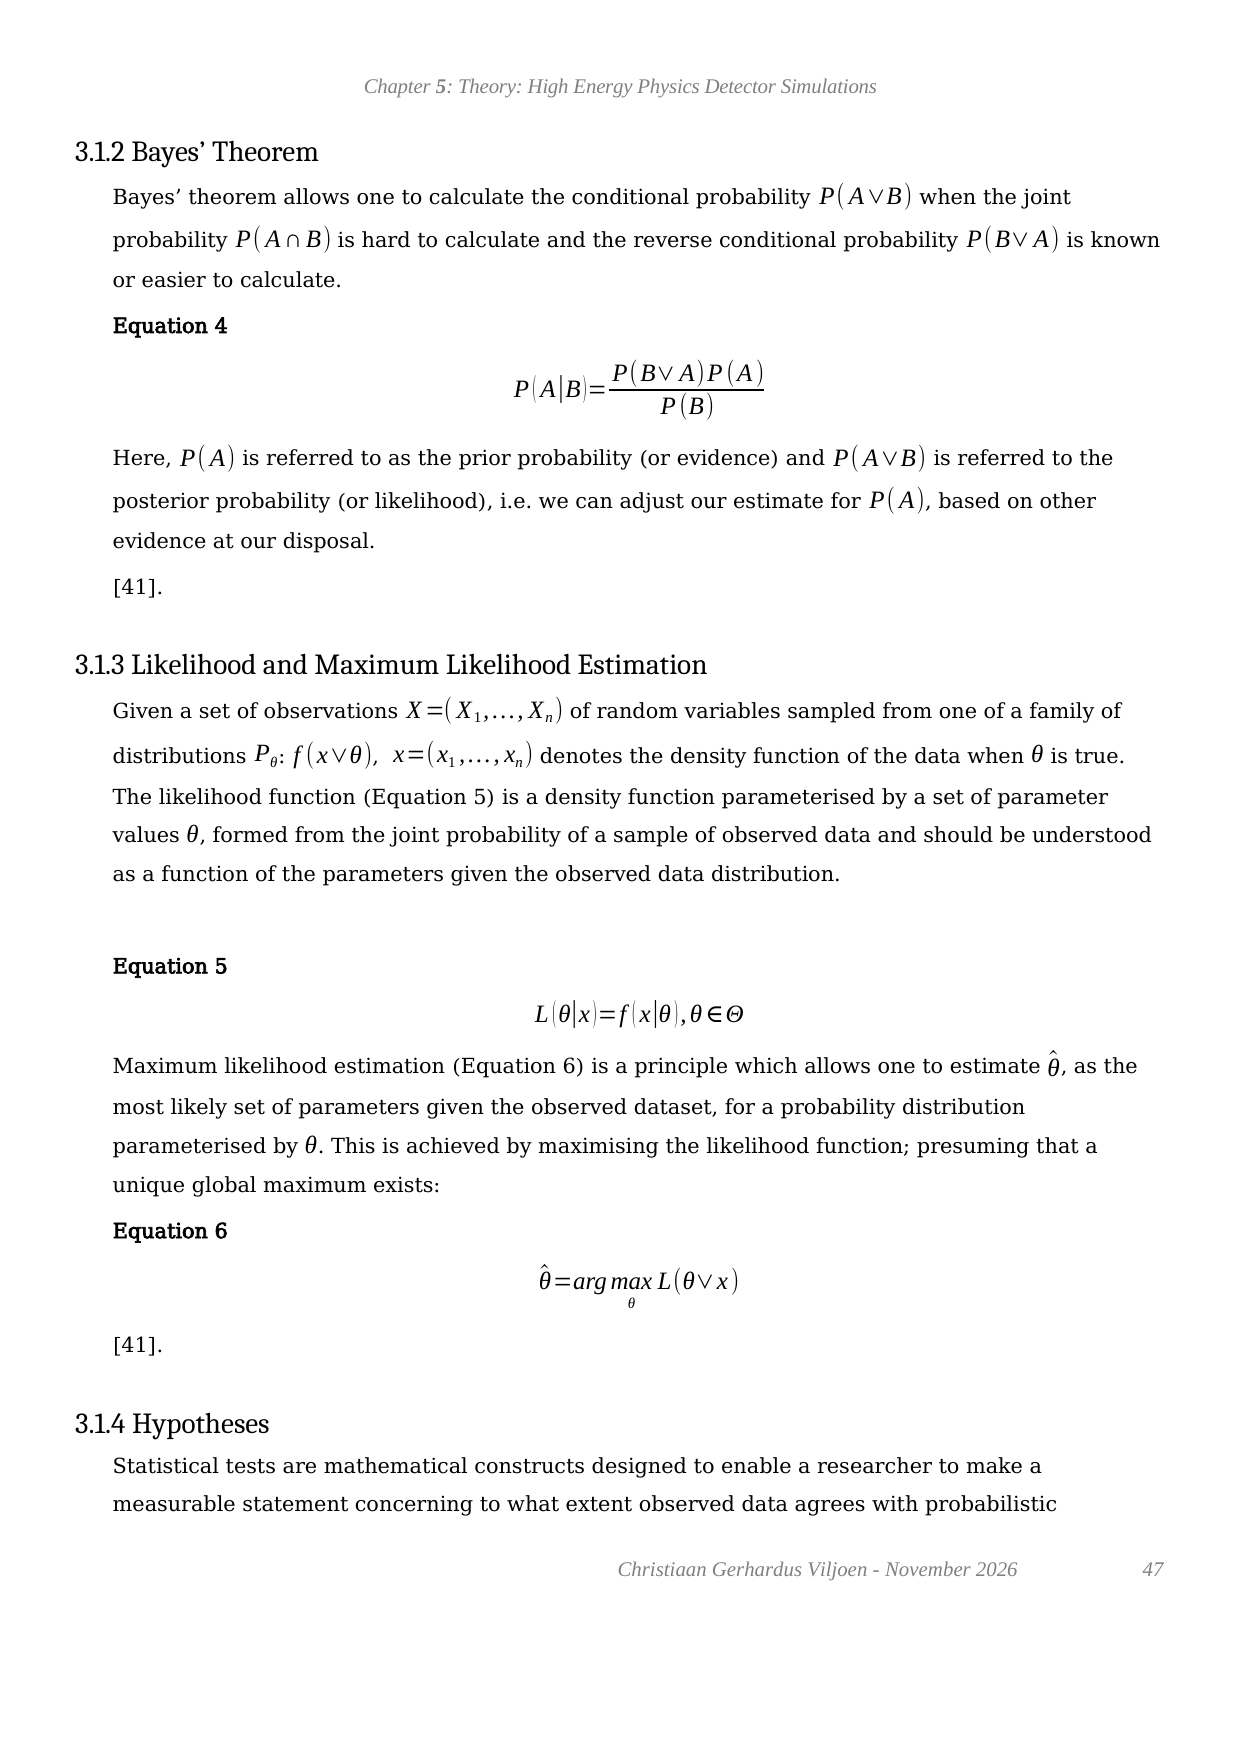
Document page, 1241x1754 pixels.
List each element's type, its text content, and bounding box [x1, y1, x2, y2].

text Given a set of observations of random variables sampled from one of a family of distributions : , denotes the density function of the data when is true. The likelihood function (Equation 5) is a density function parameterised by a set of parameter values , formed from the joint probability of a sample of observed data and should be understood as a function of the parameters given the observed data distribution. [112, 694, 1165, 886]
subtitle Hypotheses [75, 1407, 1165, 1441]
text Equation 5 [112, 953, 1165, 978]
text . [112, 1332, 1165, 1357]
text Equation 6 [112, 1217, 1165, 1242]
subtitle Likelihood and Maximum Likelihood Estimation [75, 648, 1165, 682]
text Maximum likelihood estimation (Equation 6) is a principle which allows one to estimate , as the most likely set of parameters given the observed dataset, for a probability distribution parameterised by . This is achieved by maximising the likelihood function; presuming that a unique global maximum exists: [112, 1050, 1165, 1197]
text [112, 1453, 1165, 1516]
text Here, is referred to as the prior probability (or evidence) and is referred to the posterior probability (or likelihood), i.e. we can adjust our estimate for , based on other evidence at our disposal. [112, 443, 1165, 553]
subtitle Bayes’ Theorem [75, 135, 1165, 169]
text Bayes’ theorem allows one to calculate the conditional probability when the joint probability is hard to calculate and the reverse conditional probability is known or easier to calculate. [112, 181, 1165, 291]
text . [112, 573, 1165, 598]
text Equation 4 [112, 312, 1165, 337]
